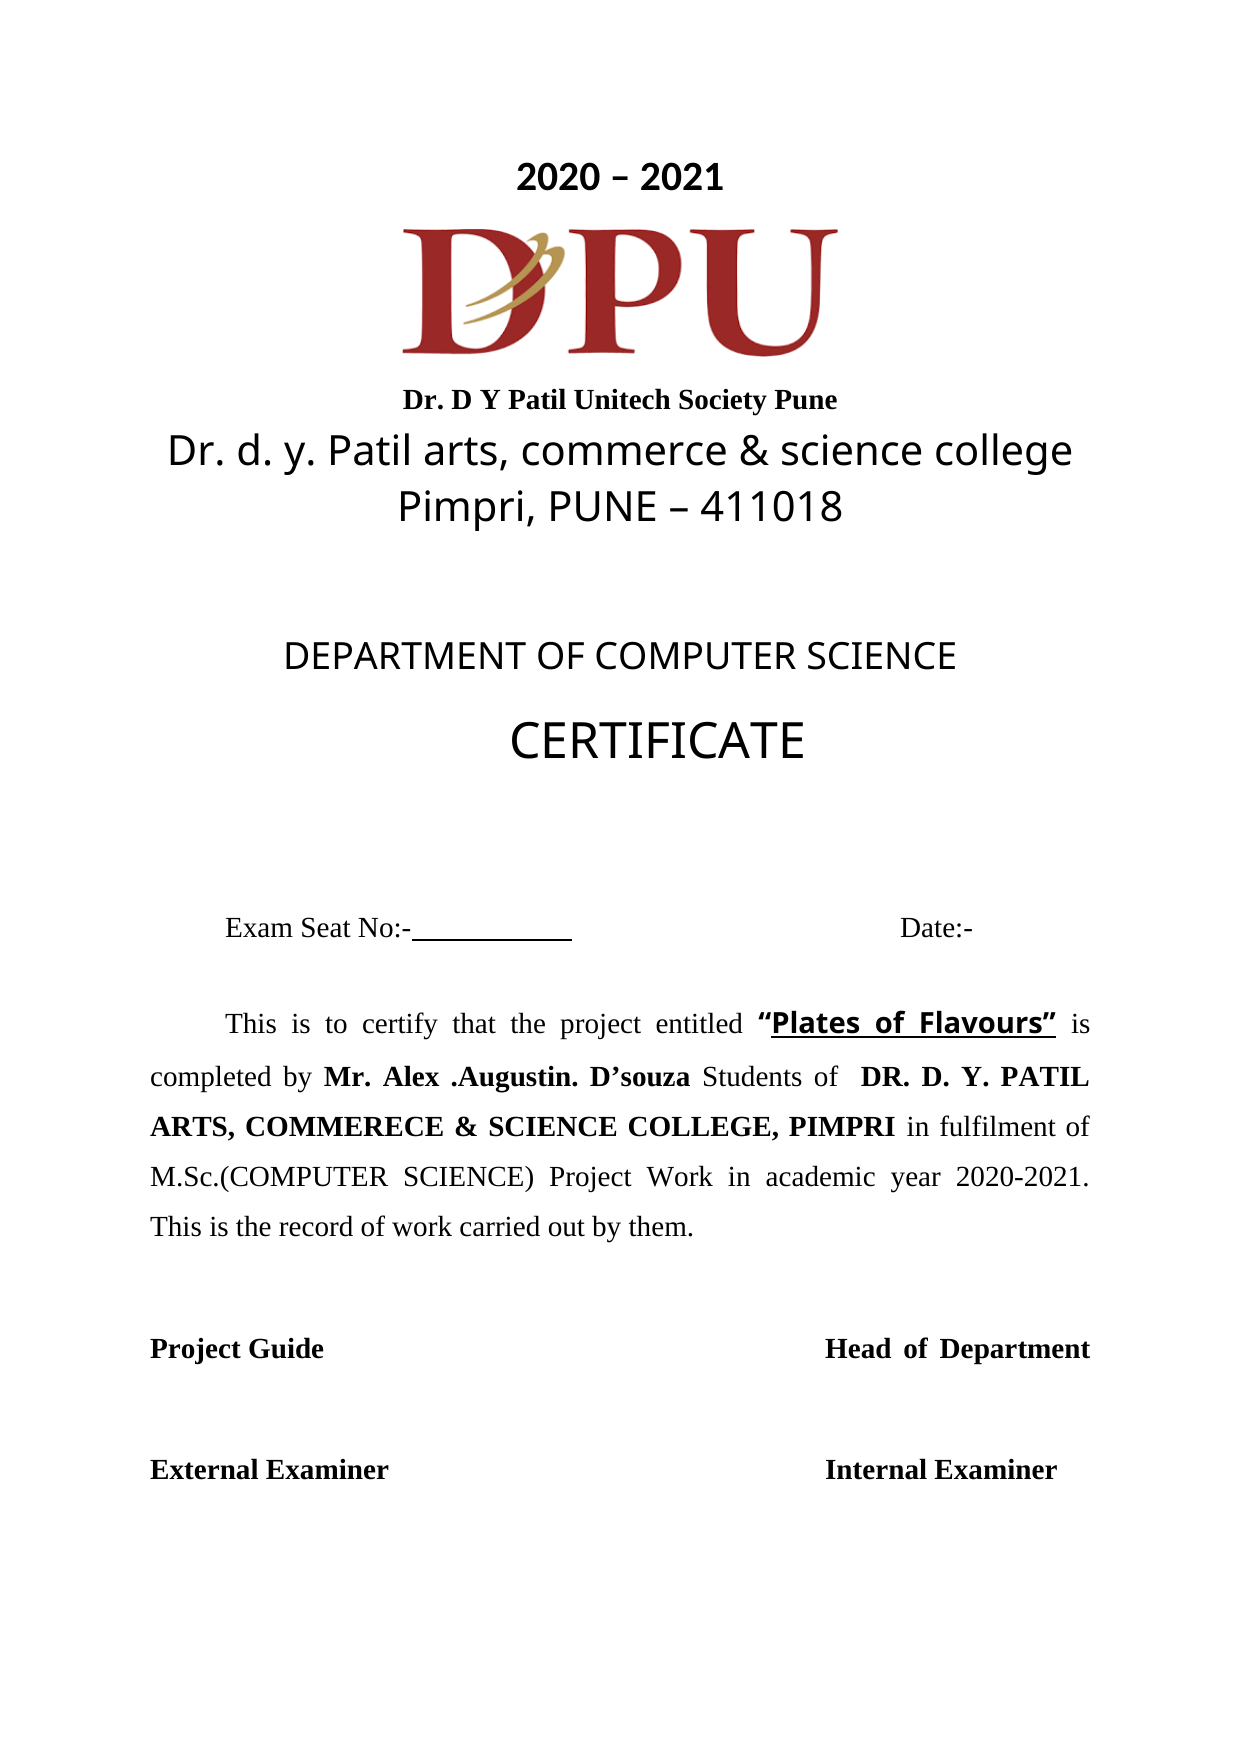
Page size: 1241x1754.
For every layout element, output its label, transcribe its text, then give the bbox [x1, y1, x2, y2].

text External Examiner Internal Examiner [150, 1452, 1090, 1486]
text Project Guide Head of Department [150, 1331, 1090, 1415]
picture [402, 229, 838, 357]
text Dr. D Y Patil Unitech Society Pune [150, 382, 1090, 415]
text CERTIFICATE [150, 706, 1090, 774]
text DEPARTMENT OF COMPUTER SCIENCE [150, 629, 1090, 680]
text Exam Seat No:- Date:- [150, 910, 1090, 943]
text Pimpri, PUNE – 411018 [150, 477, 1090, 534]
text This is to certify that the project entitled “Plates of Flavours” is completed by Mr. Alex .Augustin. D’souza Students of DR. D. Y. PATIL ARTS, COMMERECE & SCIENCE COLLEGE, PIMPRI in fulfilment of M.Sc.(COMPUTER SCIENCE) Project Work in academic year 2020-2021. This is the record of work carried out by them. [150, 1002, 1090, 1243]
text Dr. d. y. Patil arts, commerce & science college [150, 420, 1090, 477]
text 2020 – 2021 [150, 150, 1090, 201]
